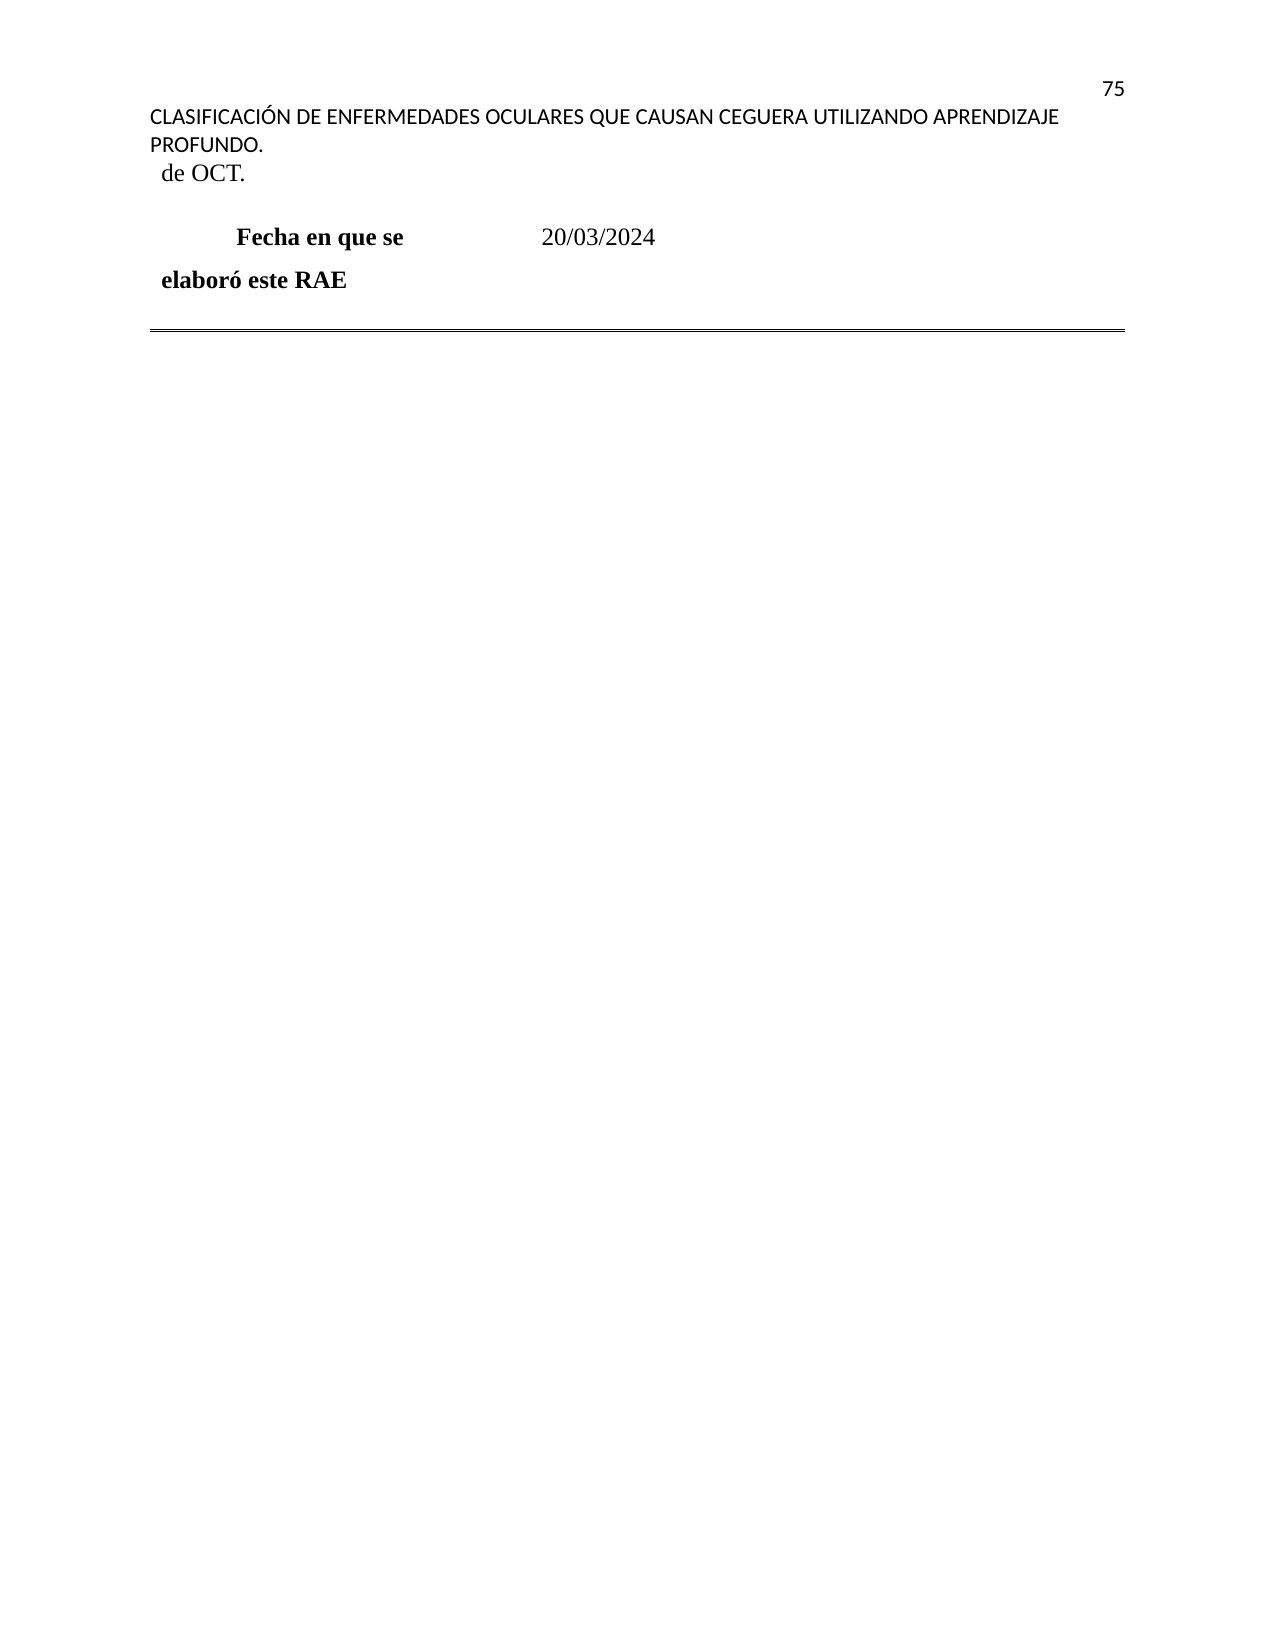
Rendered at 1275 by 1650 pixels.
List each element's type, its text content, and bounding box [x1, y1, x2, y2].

table_cell Fecha en que se elaboró este RAE [150, 222, 455, 329]
table_cell 20/03/2024 [455, 222, 1125, 329]
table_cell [150, 158, 1125, 222]
